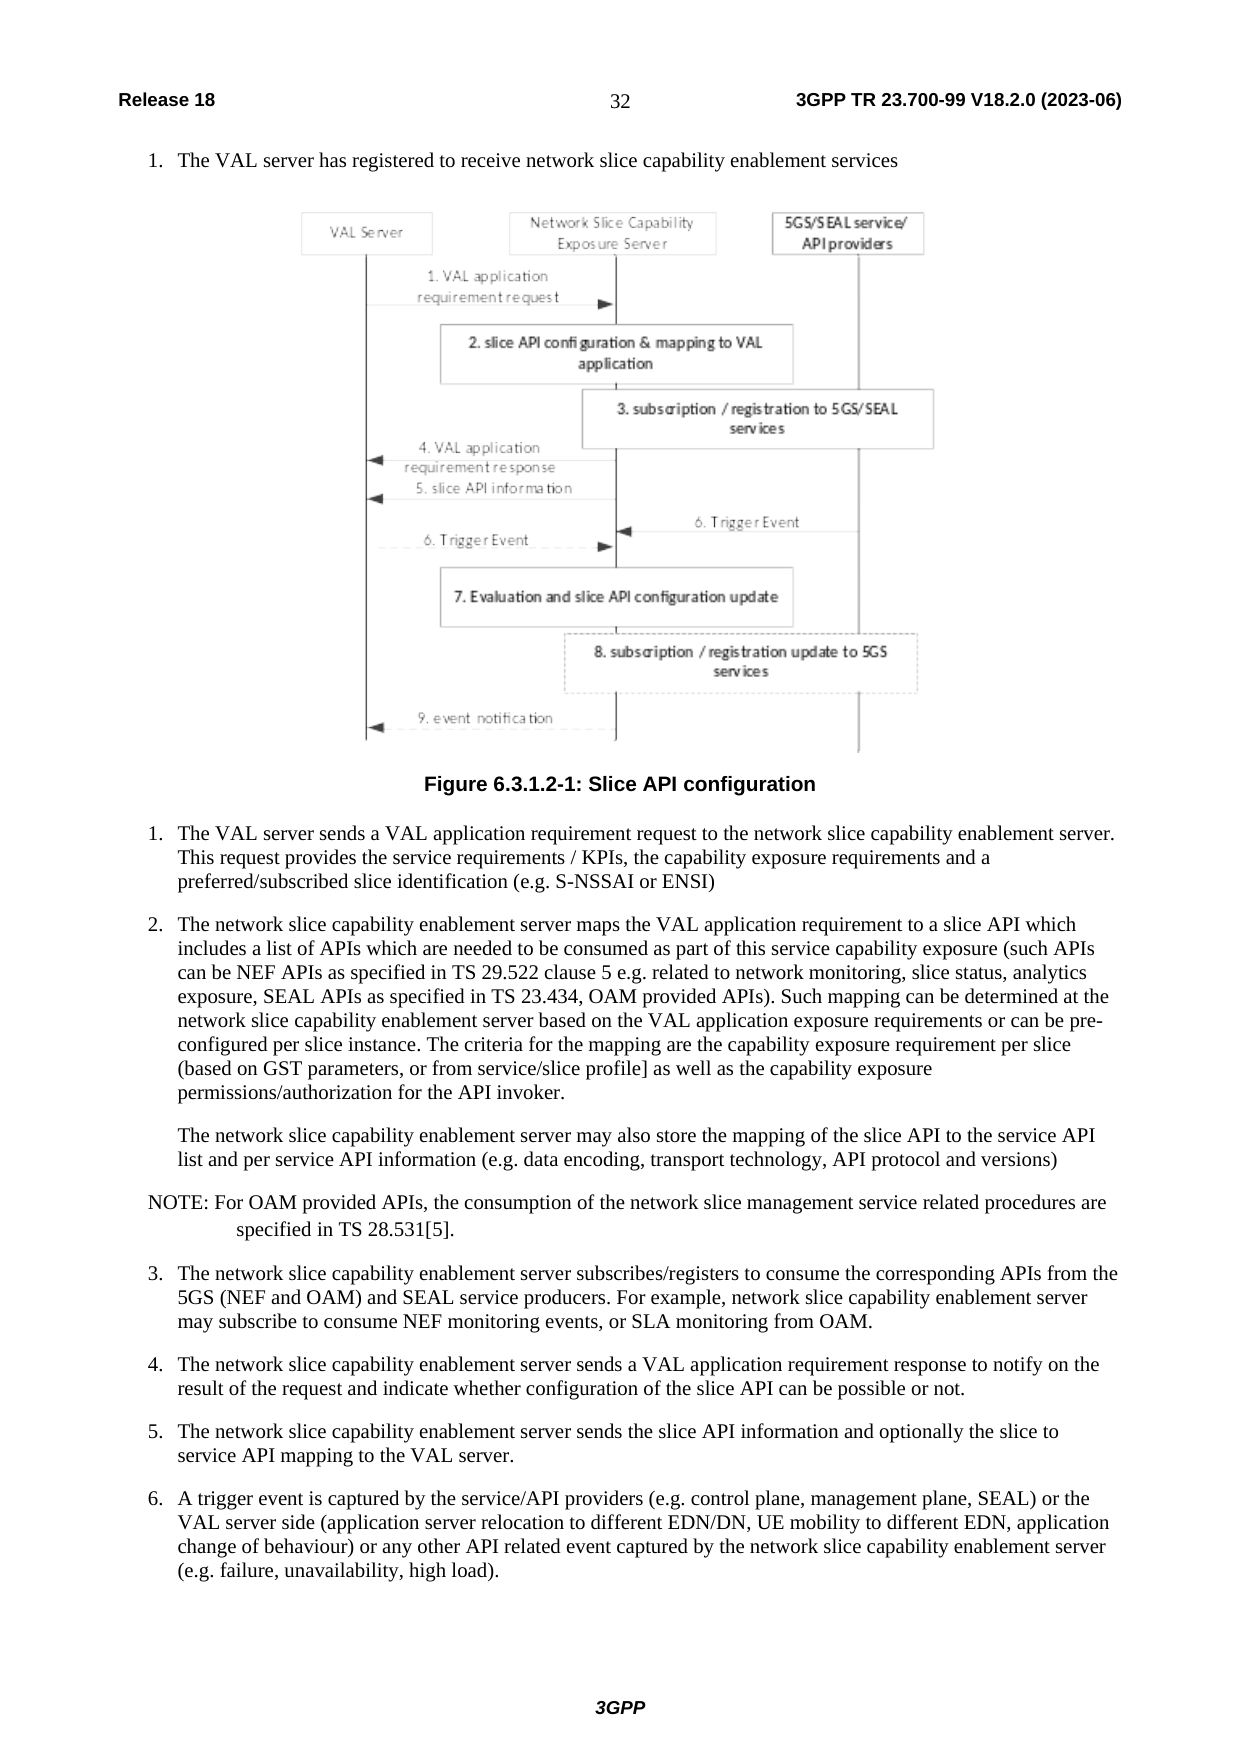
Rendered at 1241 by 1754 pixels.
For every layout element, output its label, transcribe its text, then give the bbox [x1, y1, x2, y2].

text NOTE: For OAM provided APIs, the consumption of the network slice management service related procedures are specified in TS 28.531[5]. [148, 1190, 1122, 1242]
text 5. The network slice capability enablement server sends the slice API information and optionally the slice to service API mapping to the VAL server. [148, 1419, 1122, 1467]
text 6. A trigger event is captured by the service/API providers (e.g. control plane, management plane, SEAL) or the VAL server side (application server relocation to different EDN/DN, UE mobility to different EDN, application change of behaviour) or any other API related event captured by the network slice capability enablement server (e.g. failure, unavailability, high load). [148, 1486, 1122, 1582]
text 2. The network slice capability enablement server maps the VAL application requirement to a slice API which includes a list of APIs which are needed to be consumed as part of this service capability exposure (such APIs can be NEF APIs as specified in TS 29.522 clause 5 e.g. related to network monitoring, slice status, analytics exposure, SEAL APIs as specified in TS 23.434, OAM provided APIs). Such mapping can be determined at the network slice capability enablement server based on the VAL application exposure requirements or can be pre-configured per slice instance. The criteria for the mapping are the capability exposure requirement per slice (based on GST parameters, or from service/slice profile] as well as the capability exposure permissions/authorization for the API invoker. [148, 912, 1122, 1104]
text The network slice capability enablement server may also store the mapping of the slice API to the service API list and per service API information (e.g. data encoding, transport technology, API protocol and versions) [177, 1123, 1122, 1171]
text Figure 6.3.1.2-1: Slice API configuration [118, 772, 1122, 796]
text 1. The VAL server sends a VAL application requirement request to the network slice capability enablement server. This request provides the service requirements / KPIs, the capability exposure requirements and a preferred/subscribed slice identification (e.g. S-NSSAI or ENSI) [148, 821, 1122, 893]
text 3. The network slice capability enablement server subscribes/registers to consume the corresponding APIs from the 5GS (NEF and OAM) and SEAL service producers. For example, network slice capability enablement server may subscribe to consume NEF monitoring events, or SLA monitoring from OAM. [148, 1261, 1122, 1333]
text 4. The network slice capability enablement server sends a VAL application requirement response to notify on the result of the request and indicate whether configuration of the slice API can be possible or not. [148, 1352, 1122, 1400]
text 1. The VAL server has registered to receive network slice capability enablement services [148, 147, 1122, 172]
